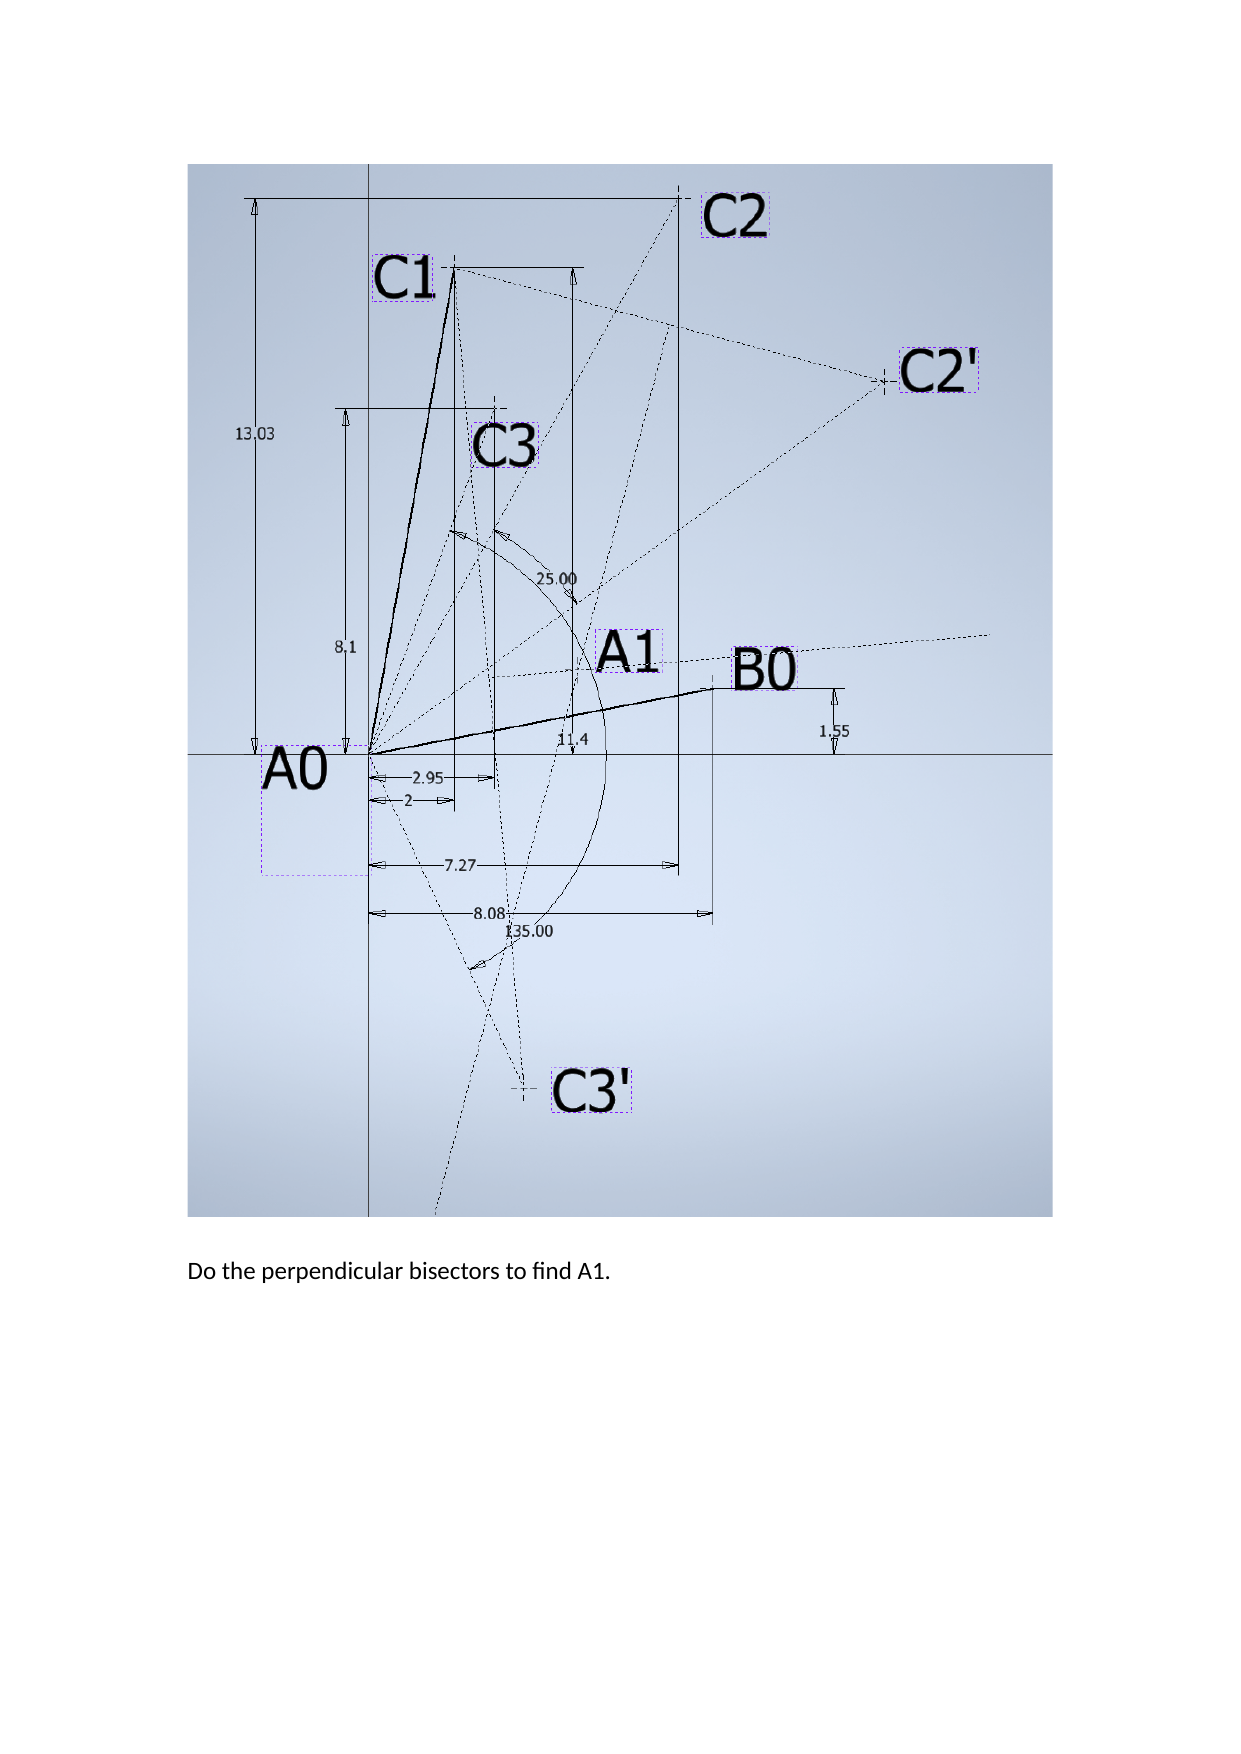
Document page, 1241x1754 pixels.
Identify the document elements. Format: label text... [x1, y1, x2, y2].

picture [187, 164, 1053, 1217]
text Do the perpendicular bisectors to find A1. [187, 1252, 1053, 1289]
